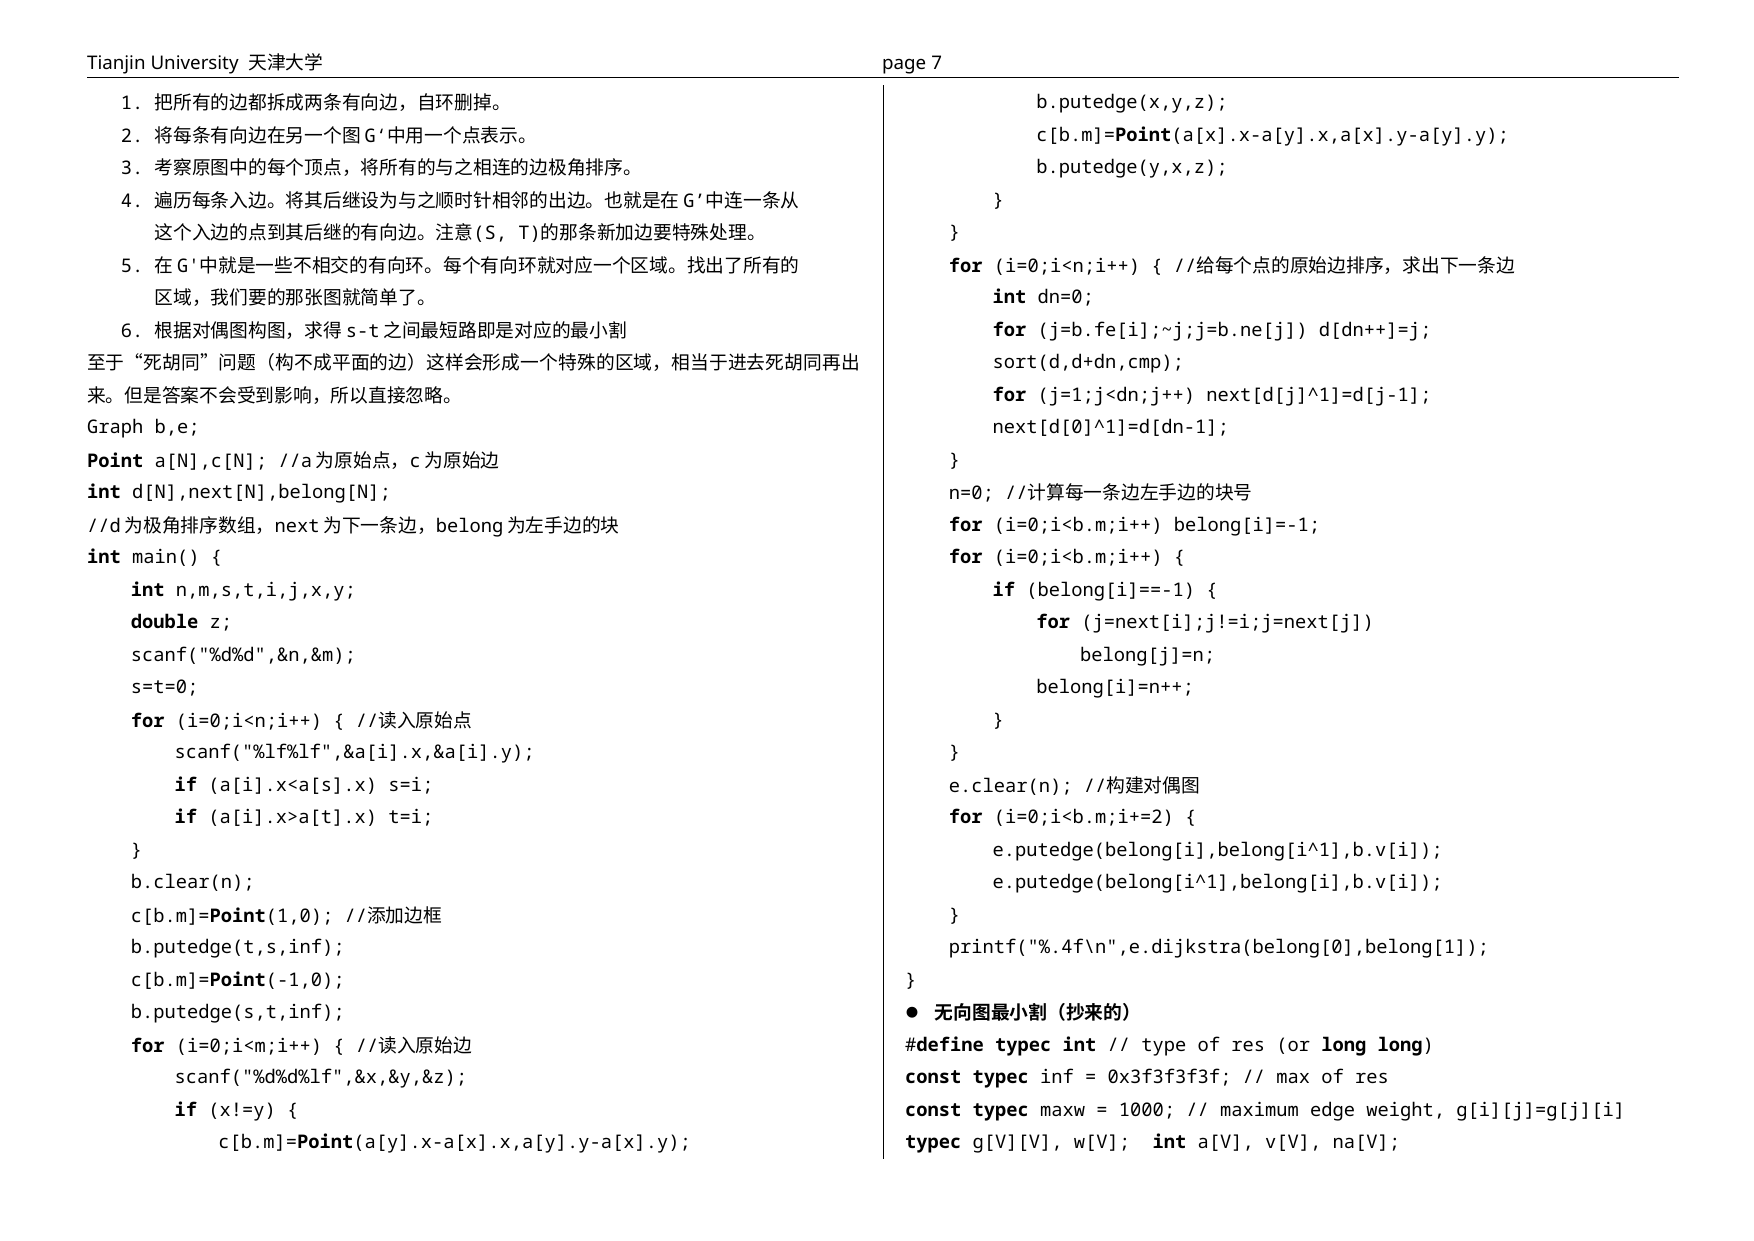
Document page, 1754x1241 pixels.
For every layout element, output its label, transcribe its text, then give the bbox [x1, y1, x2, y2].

text } [905, 963, 1679, 995]
text if (x!=y) { [87, 1093, 861, 1125]
text for (j=1;j<dn;j++) next[d[j]^1]=d[j-1]; [905, 378, 1679, 410]
subtitle 无向图最小割（抄来的） [905, 995, 1679, 1028]
text 5. 在G'中就是一些不相交的有向环。每个有向环就对应一个区域。找出了所有的 [87, 248, 861, 280]
text for (j=b.fe[i];~j;j=b.ne[j]) d[dn++]=j; [905, 313, 1679, 345]
text } [905, 735, 1679, 768]
text Graph b,e; [87, 410, 861, 443]
text for (j=next[i];j!=i;j=next[j]) [905, 605, 1679, 638]
text b.putedge(x,y,z); [905, 85, 1679, 118]
text n=0; //计算每一条边左手边的块号 [905, 475, 1679, 508]
text next[d[0]^1]=d[dn-1]; [905, 410, 1679, 443]
text if (a[i].x>a[t].x) t=i; [87, 800, 861, 833]
text 2. 将每条有向边在另一个图G‘中用一个点表示。 [87, 118, 861, 150]
text 这个入边的点到其后继的有向边。注意(S, T)的那条新加边要特殊处理。 [87, 215, 861, 248]
text Point a[N],c[N]; //a为原始点，c为原始边 [87, 443, 861, 475]
text 至于“死胡同”问题（构不成平面的边）这样会形成一个特殊的区域，相当于进去死胡同再出来。但是答案不会受到影响，所以直接忽略。 [87, 345, 861, 410]
text b.putedge(t,s,inf); [87, 930, 861, 963]
text const typec maxw = 1000; // maximum edge weight, g[i][j]=g[j][i] [905, 1093, 1679, 1125]
text 3. 考察原图中的每个顶点，将所有的与之相连的边极角排序。 [87, 150, 861, 183]
text if (a[i].x<a[s].x) s=i; [87, 768, 861, 800]
text } [905, 215, 1679, 248]
text scanf("%d%d",&n,&m); [87, 638, 861, 670]
text s=t=0; [87, 670, 861, 703]
text if (belong[i]==-1) { [905, 573, 1679, 605]
text for (i=0;i<b.m;i+=2) { [905, 800, 1679, 833]
text for (i=0;i<n;i++) { //读入原始点 [87, 703, 861, 735]
text b.putedge(s,t,inf); [87, 995, 861, 1028]
text int dn=0; [905, 280, 1679, 313]
text c[b.m]=Point(a[x].x-a[y].x,a[x].y-a[y].y); [905, 118, 1679, 150]
text int n,m,s,t,i,j,x,y; [87, 573, 861, 605]
text typec g[V][V], w[V]; int a[V], v[V], na[V]; [905, 1125, 1679, 1158]
text } [905, 183, 1679, 215]
text const typec inf = 0x3f3f3f3f; // max of res [905, 1060, 1679, 1093]
text } [905, 703, 1679, 735]
text c[b.m]=Point(1,0); //添加边框 [87, 898, 861, 930]
text 1. 把所有的边都拆成两条有向边，自环删掉。 [87, 85, 861, 118]
text e.putedge(belong[i],belong[i^1],b.v[i]); [905, 833, 1679, 865]
text belong[i]=n++; [905, 670, 1679, 703]
text int main() { [87, 540, 861, 573]
text } [905, 443, 1679, 475]
text sort(d,d+dn,cmp); [905, 345, 1679, 378]
text belong[j]=n; [905, 638, 1679, 670]
text 6. 根据对偶图构图，求得s-t之间最短路即是对应的最小割 [87, 313, 861, 345]
text for (i=0;i<m;i++) { //读入原始边 [87, 1028, 861, 1060]
text #define typec int // type of res (or long long) [905, 1028, 1679, 1060]
text b.clear(n); [87, 865, 861, 898]
text for (i=0;i<n;i++) { //给每个点的原始边排序，求出下一条边 [905, 248, 1679, 280]
text scanf("%d%d%lf",&x,&y,&z); [87, 1060, 861, 1093]
text e.clear(n); //构建对偶图 [905, 768, 1679, 800]
text int d[N],next[N],belong[N]; [87, 475, 861, 508]
text c[b.m]=Point(a[y].x-a[x].x,a[y].y-a[x].y); [87, 1125, 861, 1158]
text //d为极角排序数组，next为下一条边，belong为左手边的块 [87, 508, 861, 540]
text c[b.m]=Point(-1,0); [87, 963, 861, 995]
text } [87, 833, 861, 865]
text 区域，我们要的那张图就简单了。 [87, 280, 861, 313]
text printf("%.4f\n",e.dijkstra(belong[0],belong[1]); [905, 930, 1679, 963]
text scanf("%lf%lf",&a[i].x,&a[i].y); [87, 735, 861, 768]
text for (i=0;i<b.m;i++) belong[i]=-1; [905, 508, 1679, 540]
text } [905, 898, 1679, 930]
text e.putedge(belong[i^1],belong[i],b.v[i]); [905, 865, 1679, 898]
text b.putedge(y,x,z); [905, 150, 1679, 183]
text double z; [87, 605, 861, 638]
text for (i=0;i<b.m;i++) { [905, 540, 1679, 573]
text 4. 遍历每条入边。将其后继设为与之顺时针相邻的出边。也就是在G’中连一条从 [87, 183, 861, 215]
